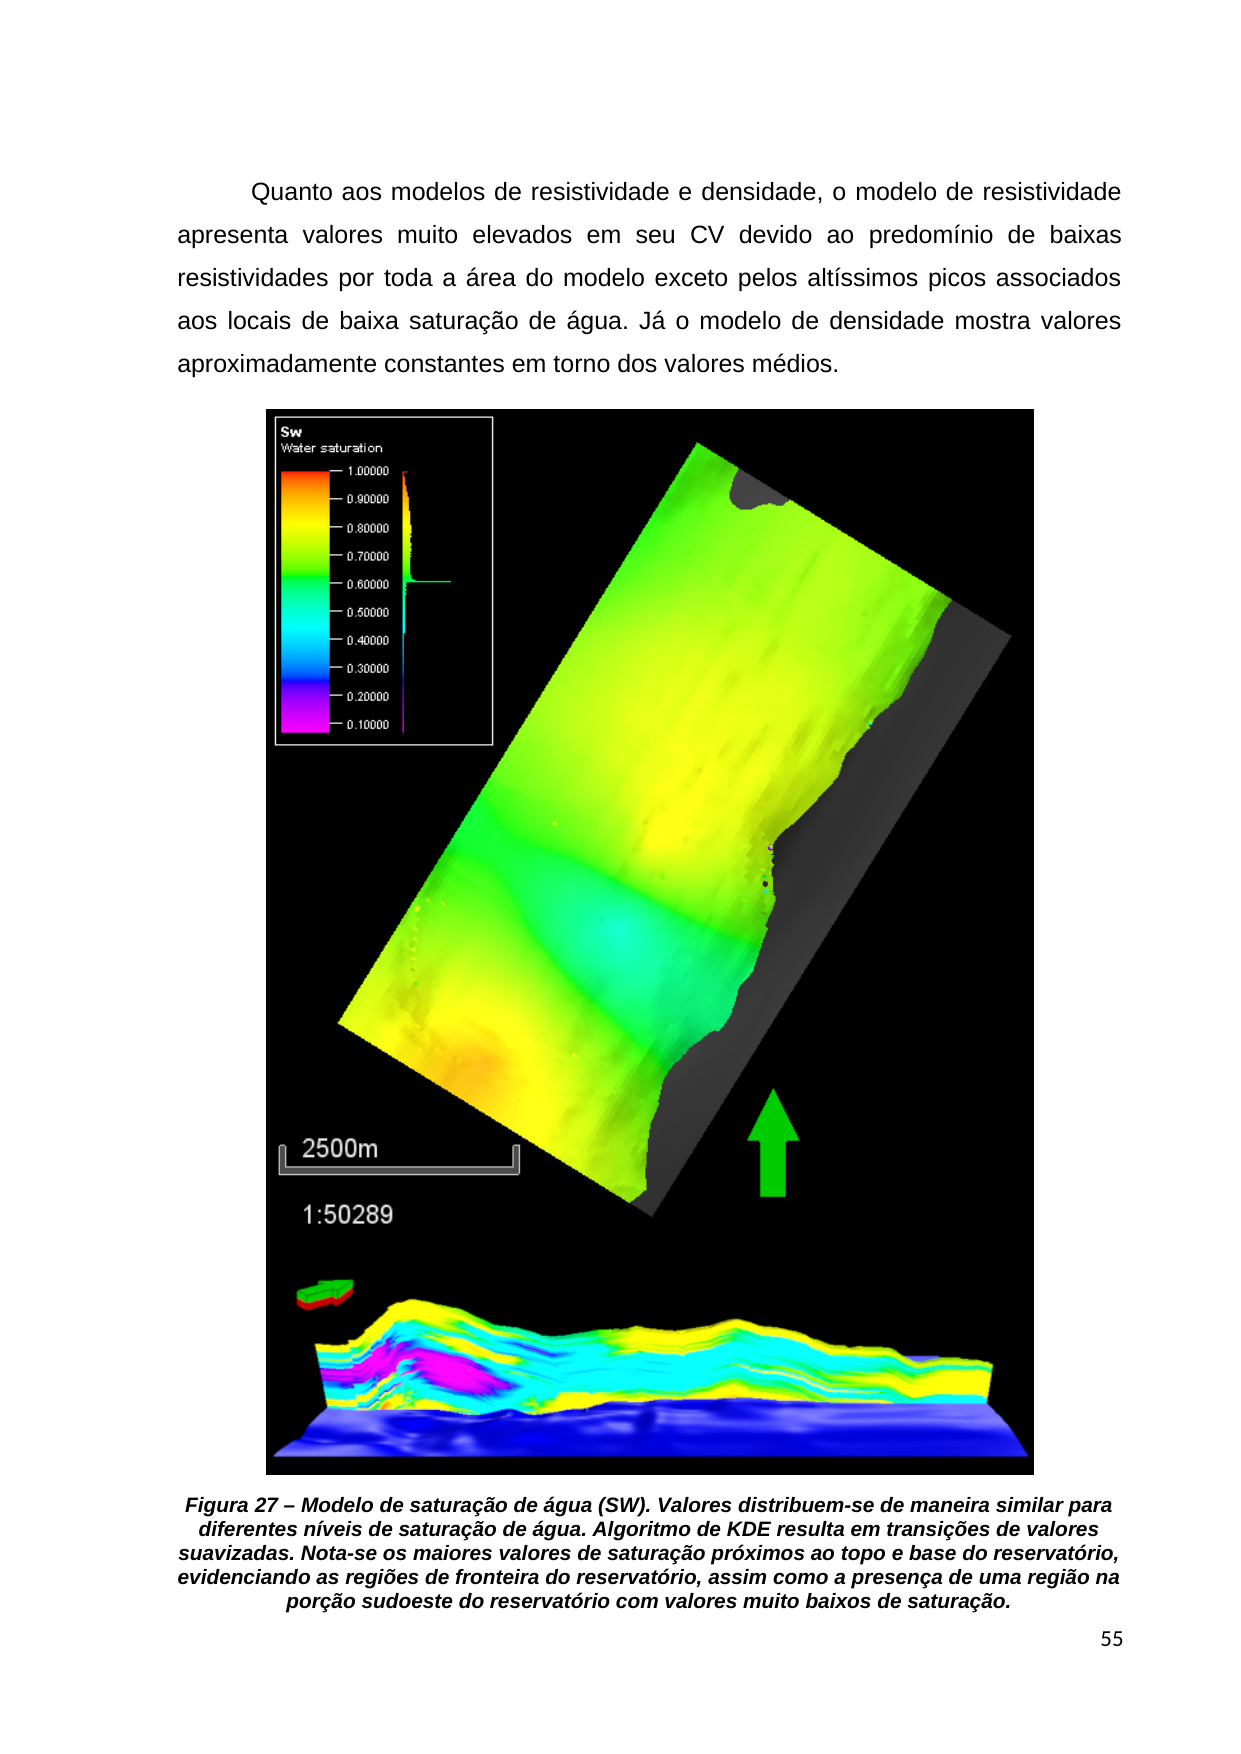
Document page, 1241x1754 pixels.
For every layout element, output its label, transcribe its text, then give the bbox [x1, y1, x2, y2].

picture [266, 409, 1034, 1475]
text Quanto aos modelos de resistividade e densidade, o modelo de resistividade apresenta valores muito elevados em seu CV devido ao predomínio de baixas resistividades por toda a área do modelo exceto pelos altíssimos picos associados aos locais de baixa saturação de água. Já o modelo de densidade mostra valores aproximadamente constantes em torno dos valores médios. [177, 177, 1123, 378]
